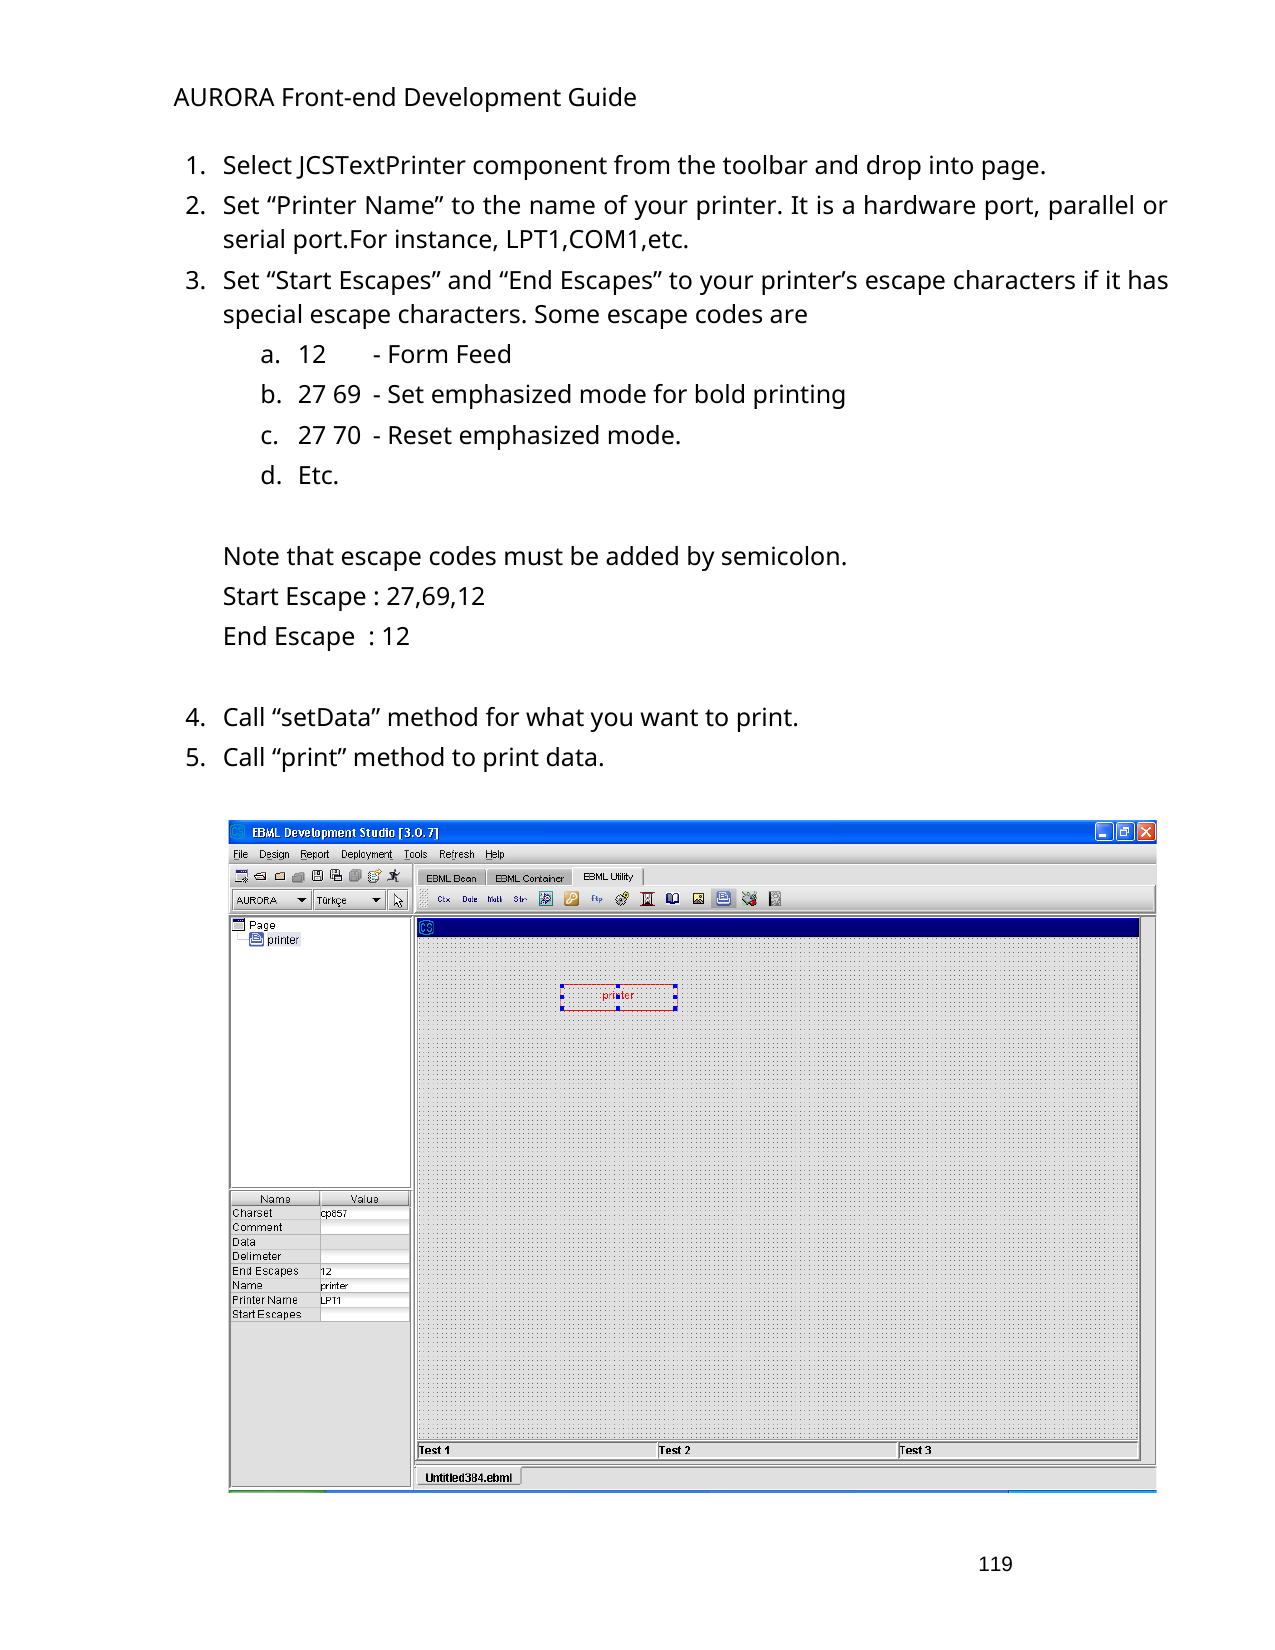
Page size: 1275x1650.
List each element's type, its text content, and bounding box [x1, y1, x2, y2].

picture [228, 820, 1157, 1493]
list Set “Start Escapes” and “End Escapes” to your printer’s escape characters if it has special escape characters. Some escape codes are [185, 262, 1170, 330]
text Start Escape : 27,69,12 [193, 578, 1170, 613]
list Select JCSTextPrinter component from the toolbar and drop into page. [185, 148, 1170, 182]
list Etc. [260, 458, 1170, 492]
text Note that escape codes must be added by semicolon. [193, 538, 1170, 572]
text End Escape : 12 [193, 619, 1170, 653]
list Set “Printer Name” to the name of your printer. It is a hardware port, parallel or serial port.For instance, LPT1,COM1,etc. [185, 188, 1170, 256]
list Call “print” method to print data. [185, 740, 1170, 774]
list 27 70 - Reset emphasized mode. [260, 417, 1170, 451]
list 27 69 - Set emphasized mode for bold printing [260, 377, 1170, 411]
list 12 - Form Feed [260, 337, 1170, 371]
list Call “setData” method for what you want to print. [185, 699, 1170, 733]
